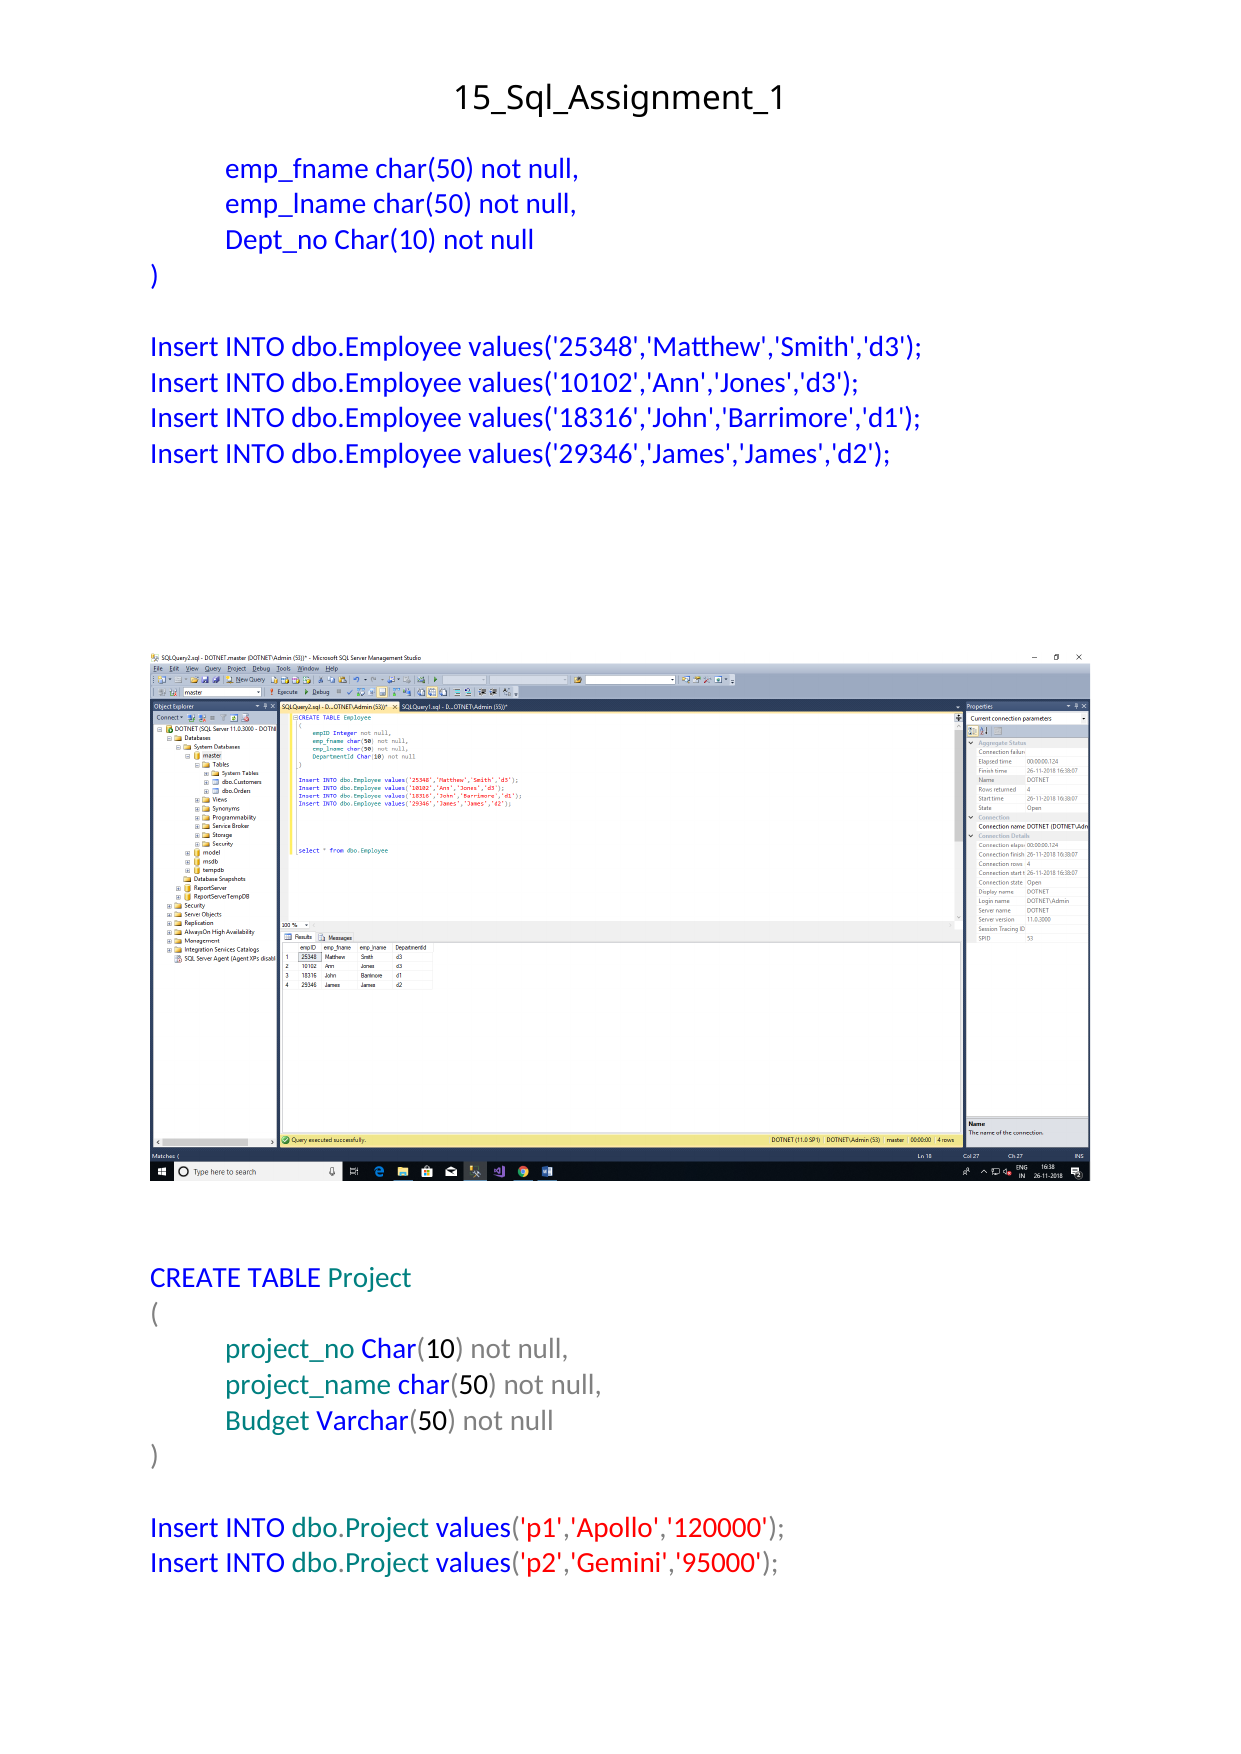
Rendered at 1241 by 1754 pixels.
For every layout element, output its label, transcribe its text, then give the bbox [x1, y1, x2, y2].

text Insert INTO dbo.Employee values('10102','Ann','Jones','d3'); [150, 364, 1090, 399]
text ( [150, 1295, 1090, 1331]
text project_no Char(10) not null, [150, 1331, 1090, 1366]
text Insert INTO dbo.Employee values('25348','Matthew','Smith','d3'); [150, 328, 1090, 364]
text Insert INTO dbo.Project values('p2','Gemini','95000'); [150, 1544, 1090, 1580]
text ) [150, 257, 1090, 292]
text Insert INTO dbo.Employee values('18316','John','Barrimore','d1'); [150, 399, 1090, 435]
text Insert INTO dbo.Employee values('29346','James','James','d2'); [150, 435, 1090, 471]
picture [150, 652, 1091, 1181]
text Dept_no Char(10) not null [150, 221, 1090, 257]
text Insert INTO dbo.Project values('p1','Apollo','120000'); [150, 1509, 1090, 1544]
text Budget Varchar(50) not null [150, 1402, 1090, 1437]
text emp_lname char(50) not null, [150, 186, 1090, 221]
text ) [150, 1437, 1090, 1473]
text project_name char(50) not null, [150, 1366, 1090, 1402]
text emp_fname char(50) not null, [150, 150, 1090, 186]
text CREATE TABLE Project [150, 1259, 1090, 1295]
